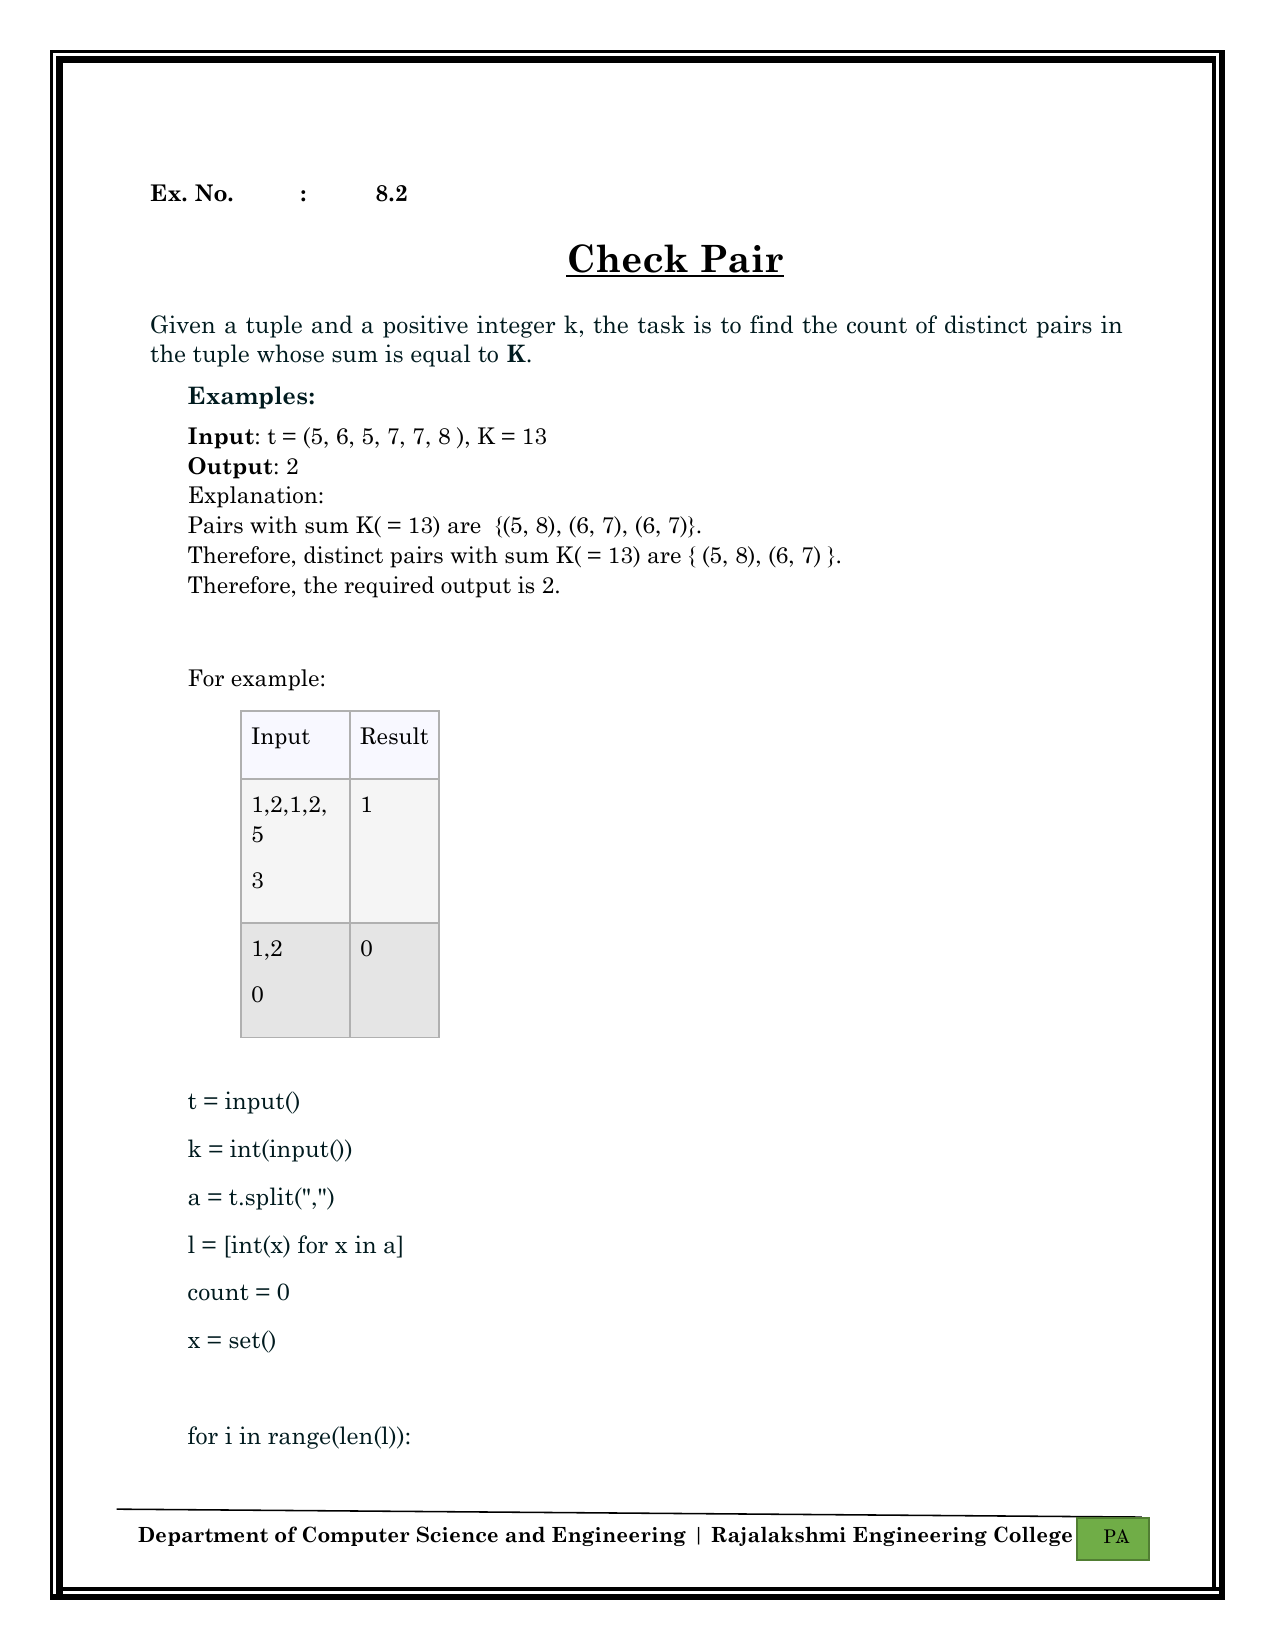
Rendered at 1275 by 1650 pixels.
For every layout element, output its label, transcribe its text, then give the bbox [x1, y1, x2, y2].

text count = 0 [187, 1277, 1125, 1306]
text for i in range(len(l)): [187, 1421, 1125, 1449]
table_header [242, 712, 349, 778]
text Check Pair [225, 236, 1125, 281]
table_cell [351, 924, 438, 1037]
text a = t.split(",") [187, 1182, 1125, 1210]
text t = input() [187, 1086, 1125, 1115]
text Examples: [187, 380, 1125, 409]
text For example: [187, 664, 1125, 691]
text Input: t = (5, 6, 5, 7, 7, 8 ), K = 13 Output: 2 Explanation: Pairs with sum K( = 13) are {(5, 8), (6, 7), (6, 7)}. Therefore, distinct pairs with sum K( = 13) are { (5, 8), (6, 7) }. Therefore, the required output is 2. [187, 422, 1125, 598]
text k = int(input()) [187, 1134, 1125, 1163]
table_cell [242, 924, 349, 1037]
text l = [int(x) for x in a] [187, 1229, 1125, 1258]
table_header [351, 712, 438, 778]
text x = set() [187, 1325, 1125, 1354]
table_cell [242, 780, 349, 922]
text Given a tuple and a positive integer k, the task is to find the count of distinct pairs in the tuple whose sum is equal to K. [150, 310, 1125, 368]
text Ex. No. : 8.2 [150, 179, 1125, 207]
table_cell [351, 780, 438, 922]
